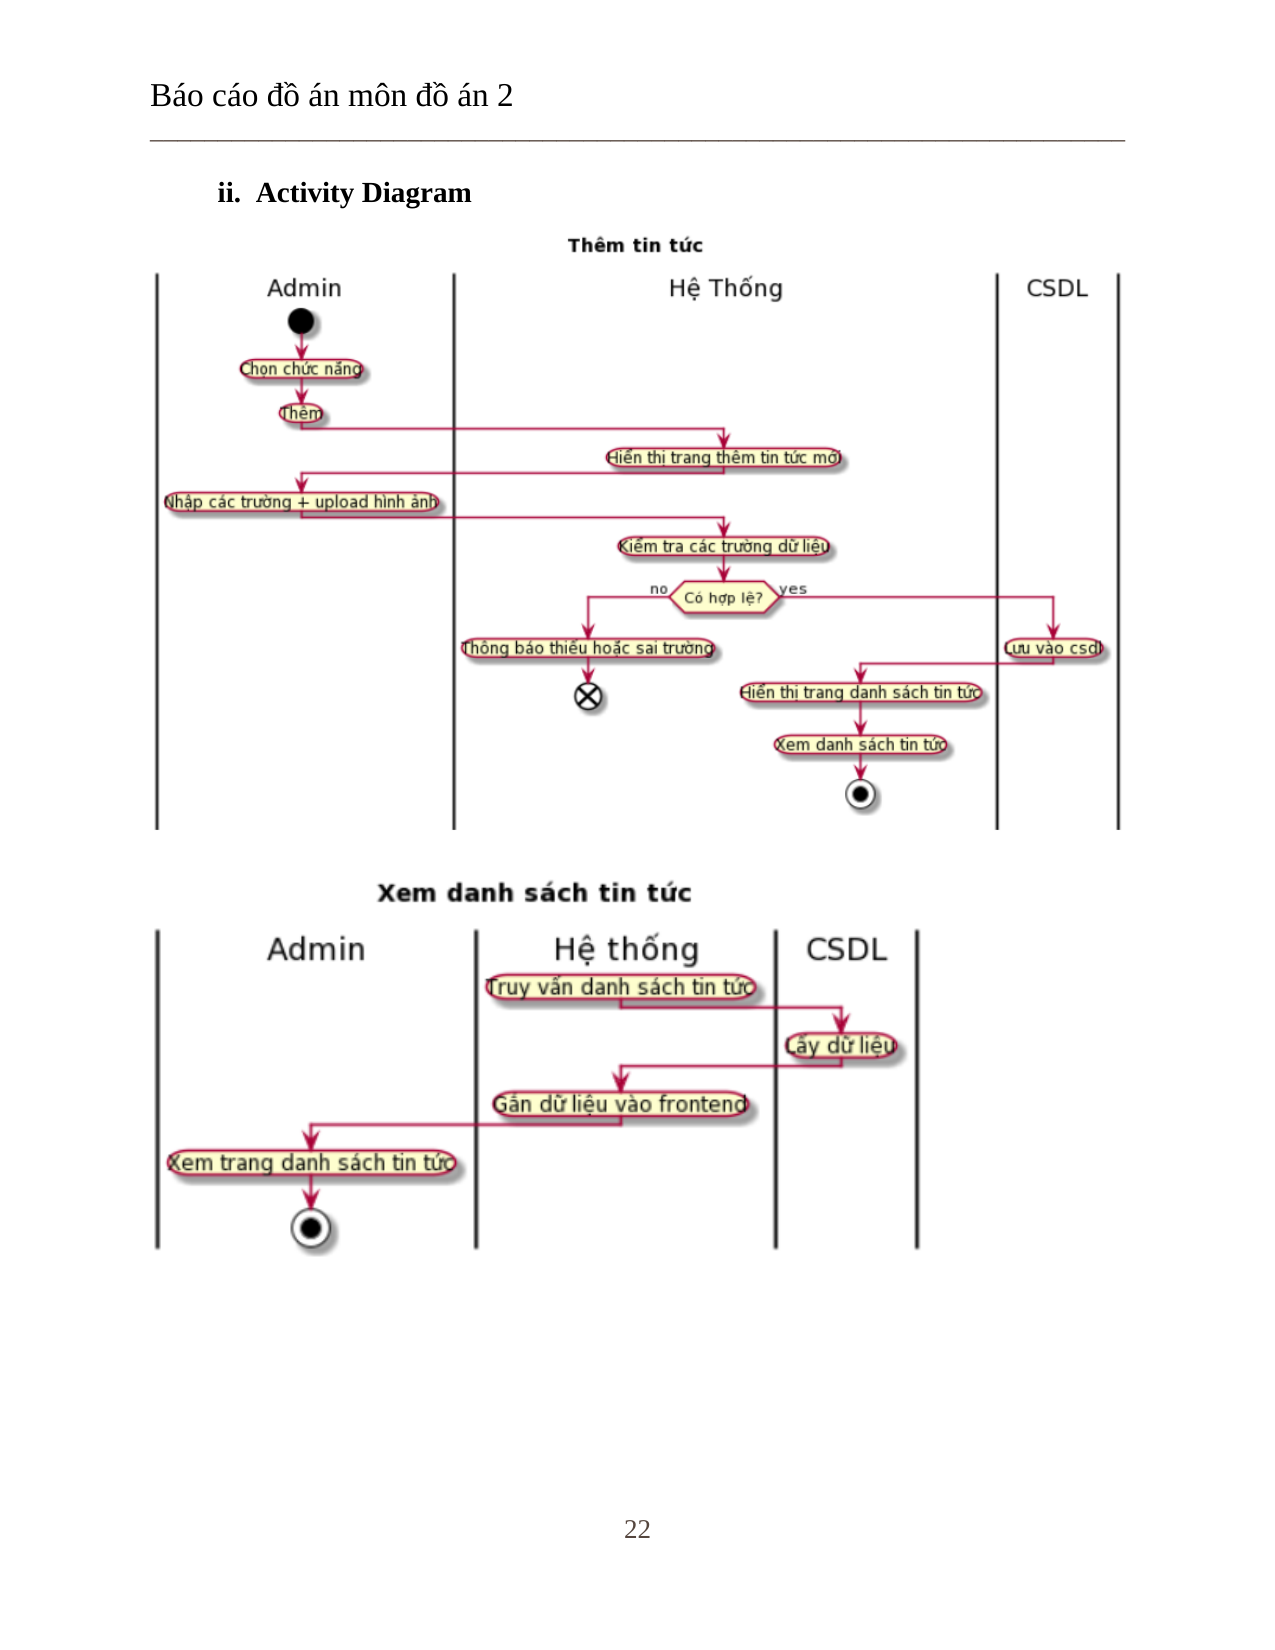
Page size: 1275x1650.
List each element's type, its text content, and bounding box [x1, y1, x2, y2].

subtitle Activity Diagram [150, 176, 1125, 209]
picture [150, 226, 1125, 849]
picture [150, 863, 932, 1274]
